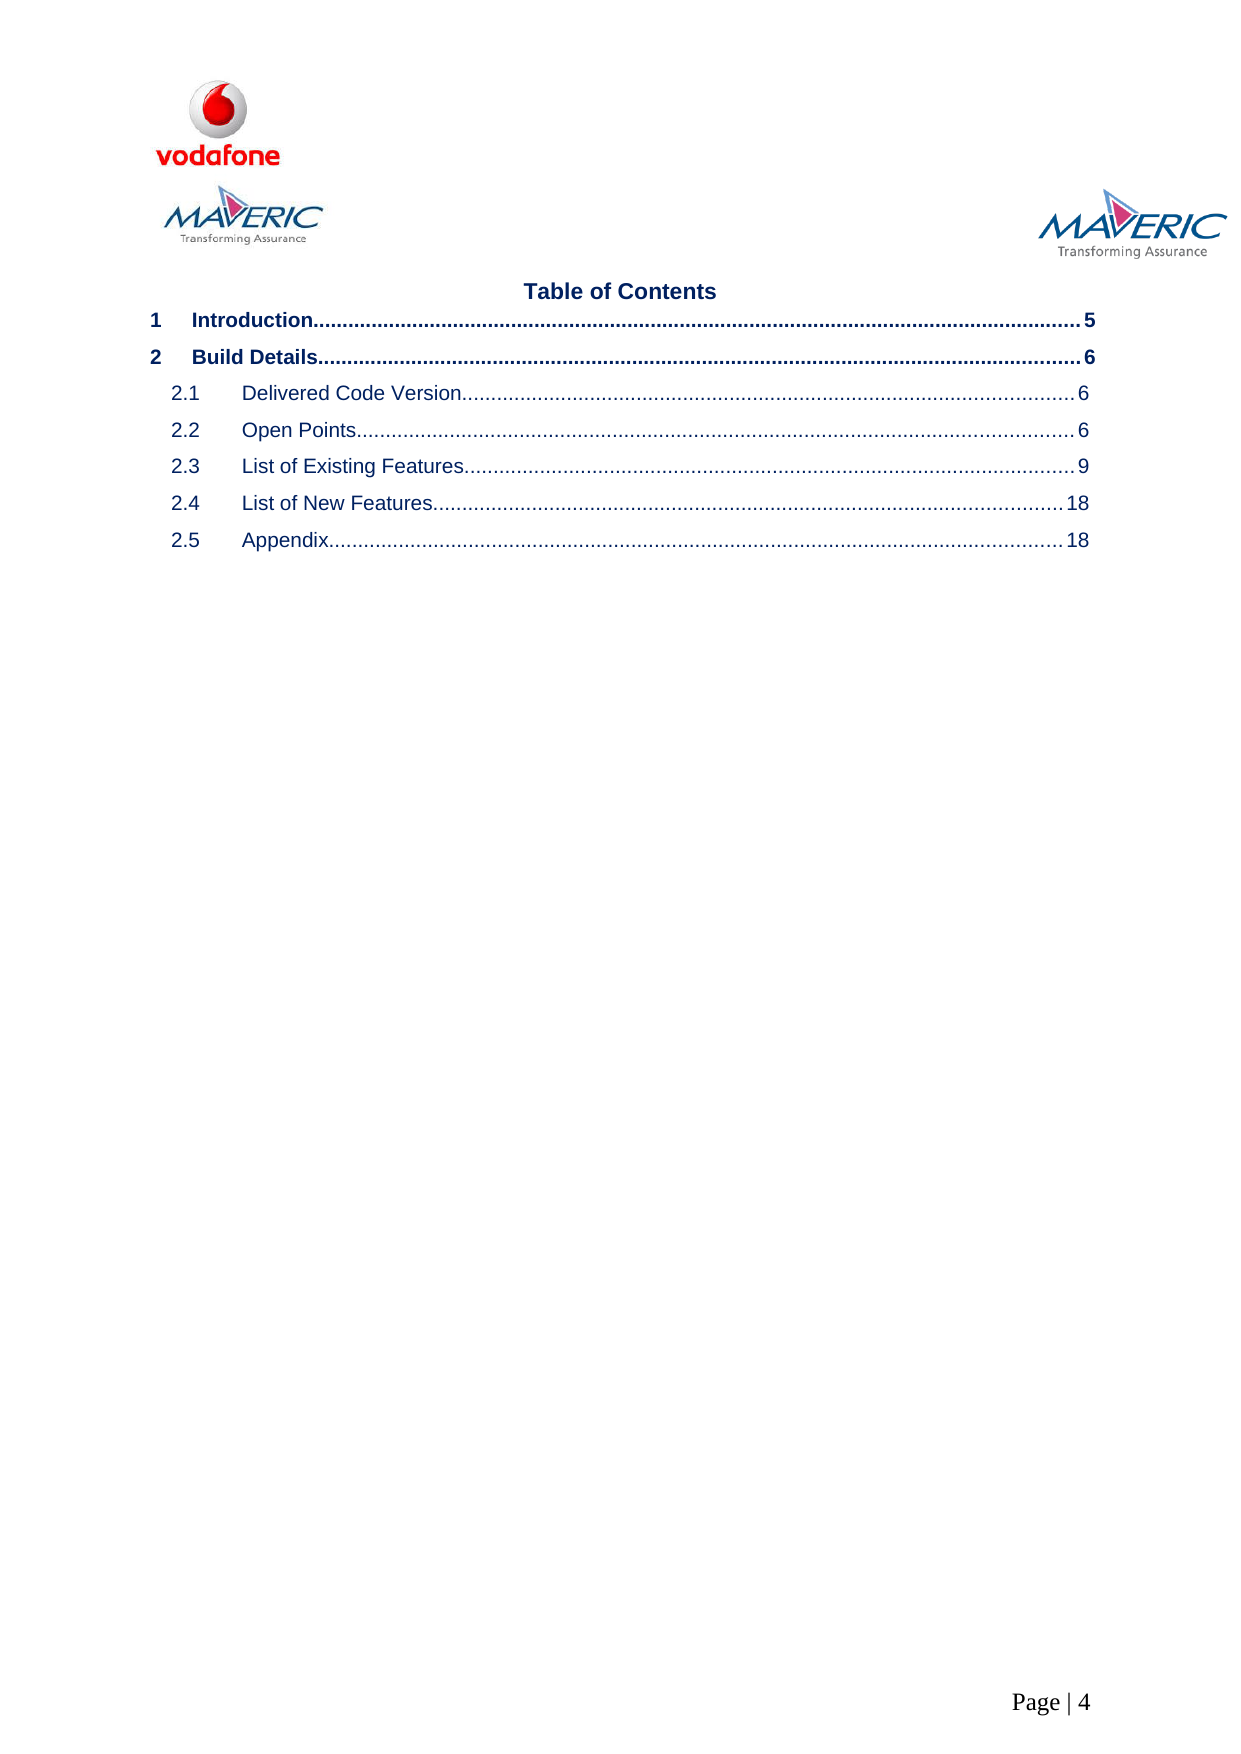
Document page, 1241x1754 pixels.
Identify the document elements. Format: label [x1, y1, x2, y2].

picture [150, 73, 335, 262]
picture [1018, 180, 1241, 268]
